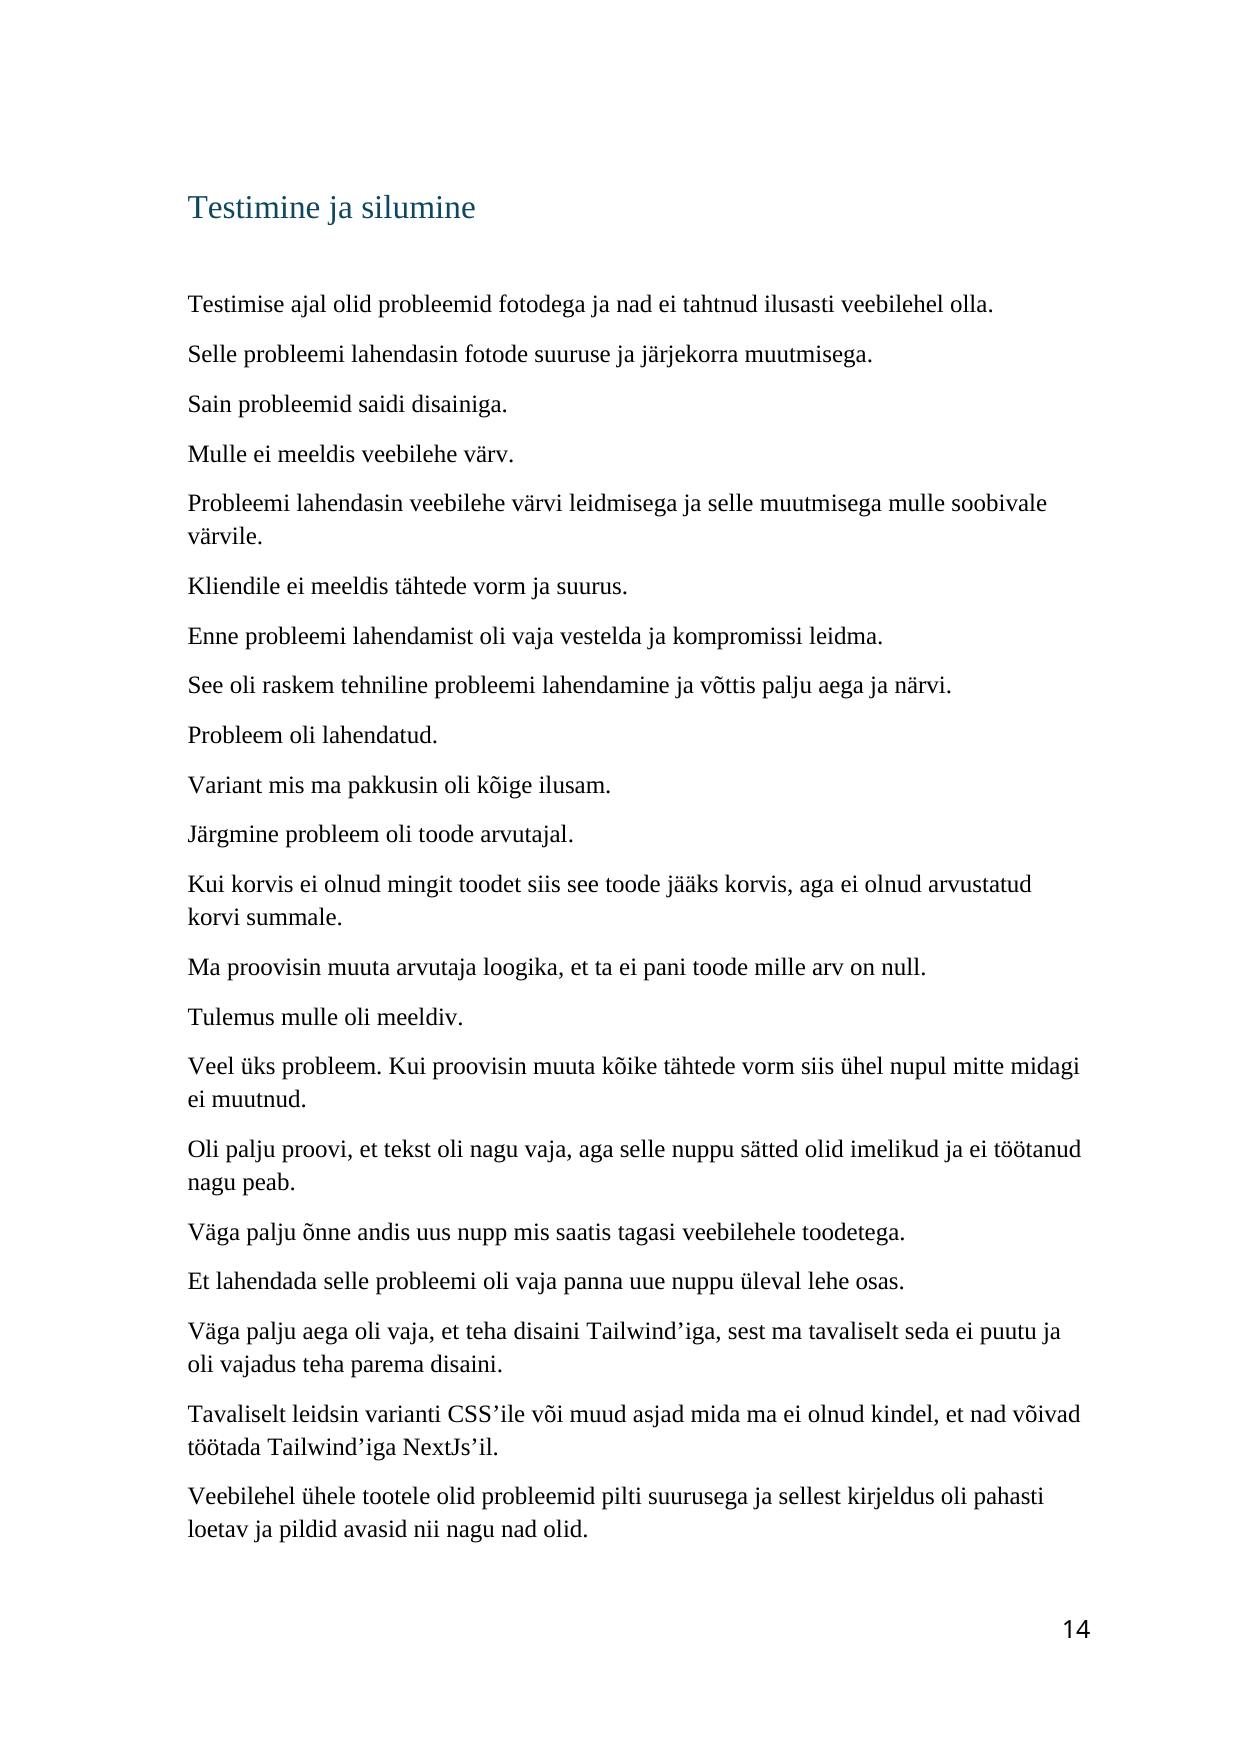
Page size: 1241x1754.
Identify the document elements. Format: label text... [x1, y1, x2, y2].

text Enne probleemi lahendamist oli vaja vestelda ja kompromissi leidma. [187, 621, 1090, 649]
text Selle probleemi lahendasin fotode suuruse ja järjekorra muutmisega. [187, 339, 1090, 368]
text See oli raskem tehniline probleemi lahendamine ja võttis palju aega ja närvi. [187, 670, 1090, 699]
text Kliendile ei meeldis tähtede vorm ja suurus. [187, 571, 1090, 600]
text Oli palju proovi, et tekst oli nagu vaja, aga selle nuppu sätted olid imelikud ja ei töötanud nagu peab. [187, 1134, 1090, 1196]
text Veebilehel ühele tootele olid probleemid pilti suurusega ja sellest kirjeldus oli pahasti loetav ja pildid avasid nii nagu nad olid. [187, 1481, 1090, 1543]
text Testimise ajal olid probleemid fotodega ja nad ei tahtnud ilusasti veebilehel olla. [187, 289, 1090, 318]
text Probleemi lahendasin veebilehe värvi leidmisega ja selle muutmisega mulle soobivale värvile. [187, 488, 1090, 550]
text Kui korvis ei olnud mingit toodet siis see toode jääks korvis, aga ei olnud arvustatud korvi summale. [187, 869, 1090, 931]
text Mulle ei meeldis veebilehe värv. [187, 439, 1090, 467]
text Tavaliselt leidsin varianti CSS’ile või muud asjad mida ma ei olnud kindel, et nad võivad töötada Tailwind’iga NextJs’il. [187, 1399, 1090, 1461]
text Ma proovisin muuta arvutaja loogika, et ta ei pani toode mille arv on null. [187, 952, 1090, 981]
text Väga palju õnne andis uus nupp mis saatis tagasi veebilehele toodetega. [187, 1217, 1090, 1245]
text Tulemus mulle oli meeldiv. [187, 1002, 1090, 1030]
text Et lahendada selle probleemi oli vaja panna uue nuppu üleval lehe osas. [187, 1266, 1090, 1295]
text Väga palju aega oli vaja, et teha disaini Tailwind’iga, sest ma tavaliselt seda ei puutu ja oli vajadus teha parema disaini. [187, 1316, 1090, 1378]
text Järgmine probleem oli toode arvutajal. [187, 819, 1090, 848]
text Probleem oli lahendatud. [187, 720, 1090, 749]
subtitle Testimine ja silumine [187, 187, 1090, 226]
text Sain probleemid saidi disainiga. [187, 389, 1090, 418]
text Variant mis ma pakkusin oli kõige ilusam. [187, 770, 1090, 798]
text Veel üks probleem. Kui proovisin muuta kõike tähtede vorm siis ühel nupul mitte midagi ei muutnud. [187, 1051, 1090, 1113]
